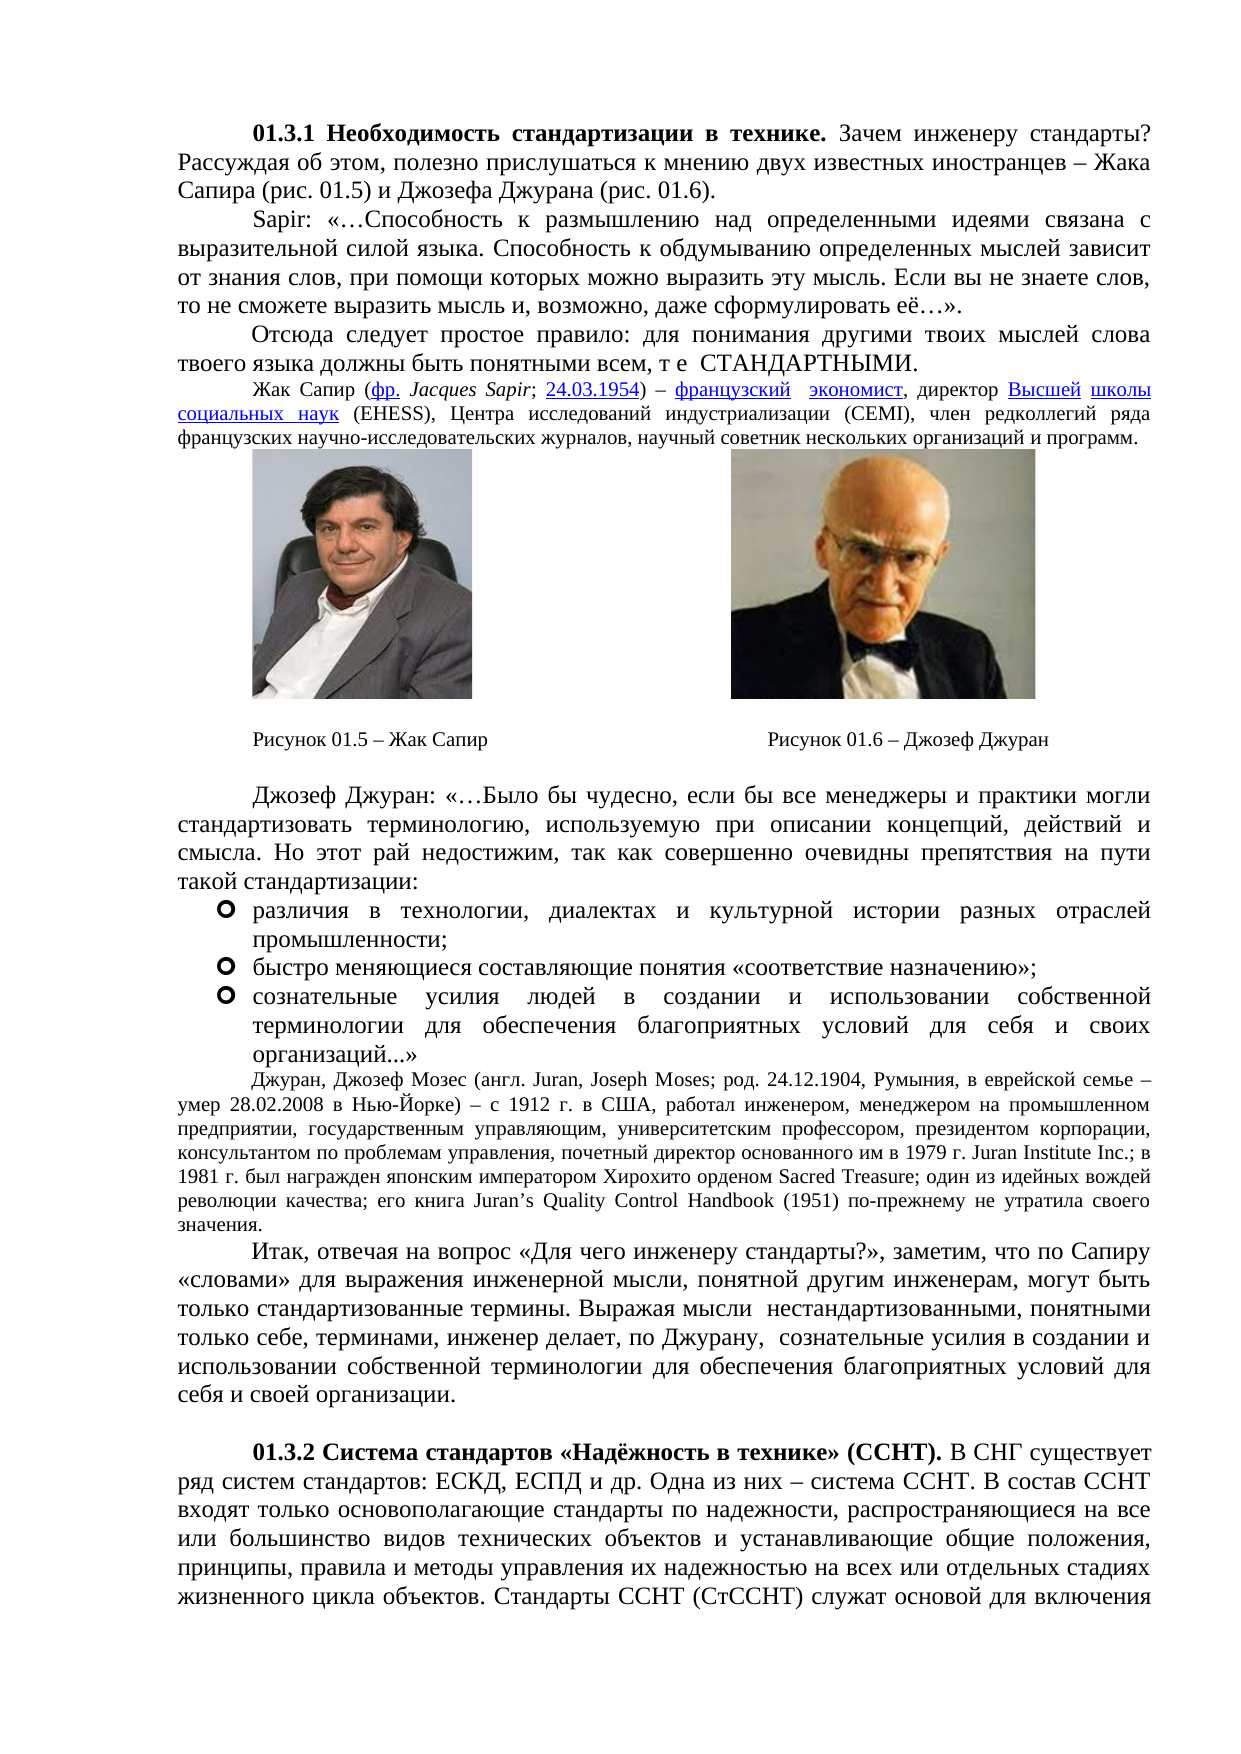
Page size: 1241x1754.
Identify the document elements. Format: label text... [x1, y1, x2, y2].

text Жак Сапир (фр. Jacques Sapir; 24.03.1954) – французский экономист, директор Высшей школы социальных наук (EHESS), Центра исследований индустриализации (CEMI), член редколлегий ряда французских научно-исследовательских журналов, научный советник нескольких организаций и программ. [177, 377, 1152, 449]
text Джуран, Джозеф Мозес (англ. Juran, Joseph Moses; род. 24.12.1904, Румыния, в еврейской семье – умер 28.02.2008 в Нью-Йорке) – с 1912 г. в США, работал инженером, менеджером на промышленном предприятии, государственным управляющим, университетским профессором, президентом корпорации, консультантом по проблемам управления, почетный директор основанного им в 1979 г. Juran Institute Inc.; в 1981 г. был награжден японским императором Хирохито орденом Sacred Treasure; один из идейных вождей революции качества; его книга Juran’s Quality Control Handbook (1951) по-прежнему не утратила своего значения. [177, 1067, 1152, 1236]
text Рисунок 01.5 – Жак Сапир Рисунок 01.6 – Джозеф Джуран [177, 727, 1152, 751]
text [177, 1437, 1152, 1609]
list различия в технологии, диалектах и культурной истории разных отраслей промышленности; [215, 895, 1152, 952]
text 01.3.1 Необходимость стандартизации в технике. Зачем инженеру стандарты? Рассуждая об этом, полезно прислушаться к мнению двух известных иностранцев – Жака Сапира (рис. 01.5) и Джозефа Джурана (рис. 01.6). [177, 118, 1152, 204]
text Sapir: «…Способность к размышлению над определенными идеями связана с выразительной силой языка. Способность к обдумыванию определенных мыслей зависит от знания слов, при помощи которых можно выразить эту мысль. Если вы не знаете слов, то не сможете выразить мысль и, возможно, даже сформулировать её…». [177, 204, 1152, 319]
text Итак, отвечая на вопрос «Для чего инженеру стандарты?», заметим, что по Сапиру «словами» для выражения инженерной мысли, понятной другим инженерам, могут быть только стандартизованные термины. Выражая мысли нестандартизованными, понятными только себе, терминами, инженер делает, по Джурану, сознательные усилия в создании и использовании собственной терминологии для обеспечения благоприятных условий для себя и своей организации. [177, 1236, 1152, 1408]
text Отсюда следует простое правило: для понимания другими твоих мыслей слова твоего языка должны быть понятными всем, т е СТАНДАРТНЫМИ. [177, 319, 1152, 377]
list быстро меняющиеся составляющие понятия «соответствие назначению»; [215, 952, 1152, 981]
text Джозеф Джуран: «…Было бы чудесно, если бы все менеджеры и практики могли стандартизовать терминологию, используемую при описании концепций, действий и смысла. Но этот рай недостижим, так как совершенно очевидны препятствия на пути такой стандартизации: [177, 780, 1152, 895]
picture [731, 449, 1036, 699]
list сознательные усилия людей в создании и использовании собственной терминологии для обеспечения благоприятных условий для себя и своих организаций...» [215, 981, 1152, 1067]
picture [252, 449, 473, 699]
